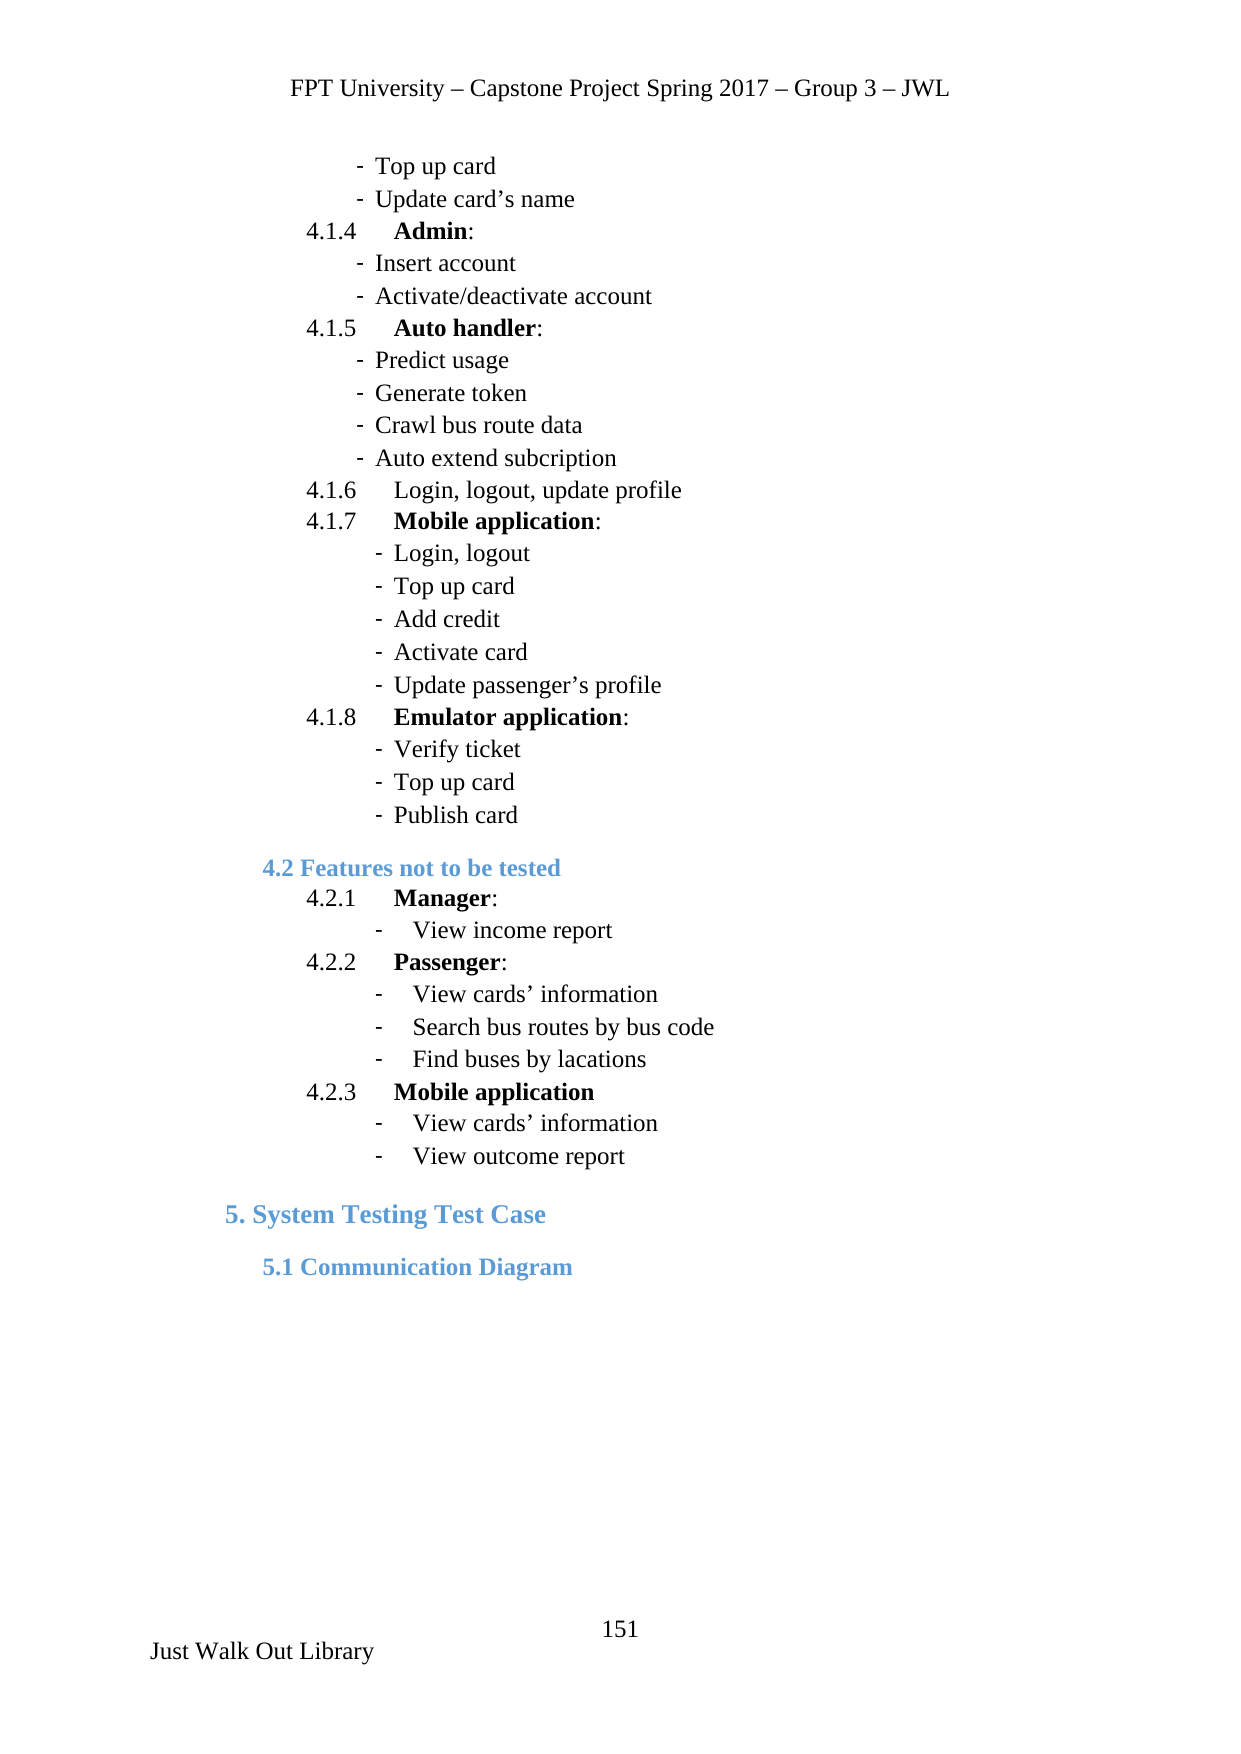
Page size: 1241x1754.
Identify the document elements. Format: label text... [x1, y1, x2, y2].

list View income report [375, 914, 1090, 944]
list Predict usage [356, 344, 1090, 374]
list Mobile application [356, 1077, 1090, 1105]
subtitle Communication Diagram [262, 1252, 1090, 1281]
list Update card’s name [356, 183, 1090, 213]
list Login, logout [375, 537, 1090, 568]
list Crawl bus route data [356, 409, 1090, 440]
list Publish card [375, 799, 1090, 829]
list Insert account [356, 247, 1090, 277]
list Auto extend subcription [356, 442, 1090, 473]
subtitle Features not to be tested [262, 853, 1090, 881]
list View cards’ information [375, 1108, 1090, 1138]
list Activate card [375, 636, 1090, 667]
list Verify ticket [375, 733, 1090, 764]
list Admin: [356, 216, 1090, 244]
list Emulator application: [356, 702, 1090, 731]
list Passenger: [356, 947, 1090, 976]
list Search bus routes by bus code [375, 1011, 1090, 1041]
list View cards’ information [375, 978, 1090, 1008]
list Find buses by lacations [375, 1044, 1090, 1074]
list Top up card [375, 766, 1090, 797]
list Manager: [356, 883, 1090, 912]
list View outcome report [375, 1141, 1090, 1171]
list Add credit [375, 603, 1090, 634]
list Activate/deactivate account [356, 280, 1090, 310]
list Top up card [356, 150, 1090, 181]
list Auto handler: [356, 313, 1090, 341]
list Mobile application: [356, 506, 1090, 535]
list Update passenger’s profile [375, 669, 1090, 700]
subtitle System Testing Test Case [225, 1198, 1090, 1229]
list Top up card [375, 570, 1090, 601]
list Generate token [356, 377, 1090, 407]
list Login, logout, update profile [356, 475, 1090, 504]
